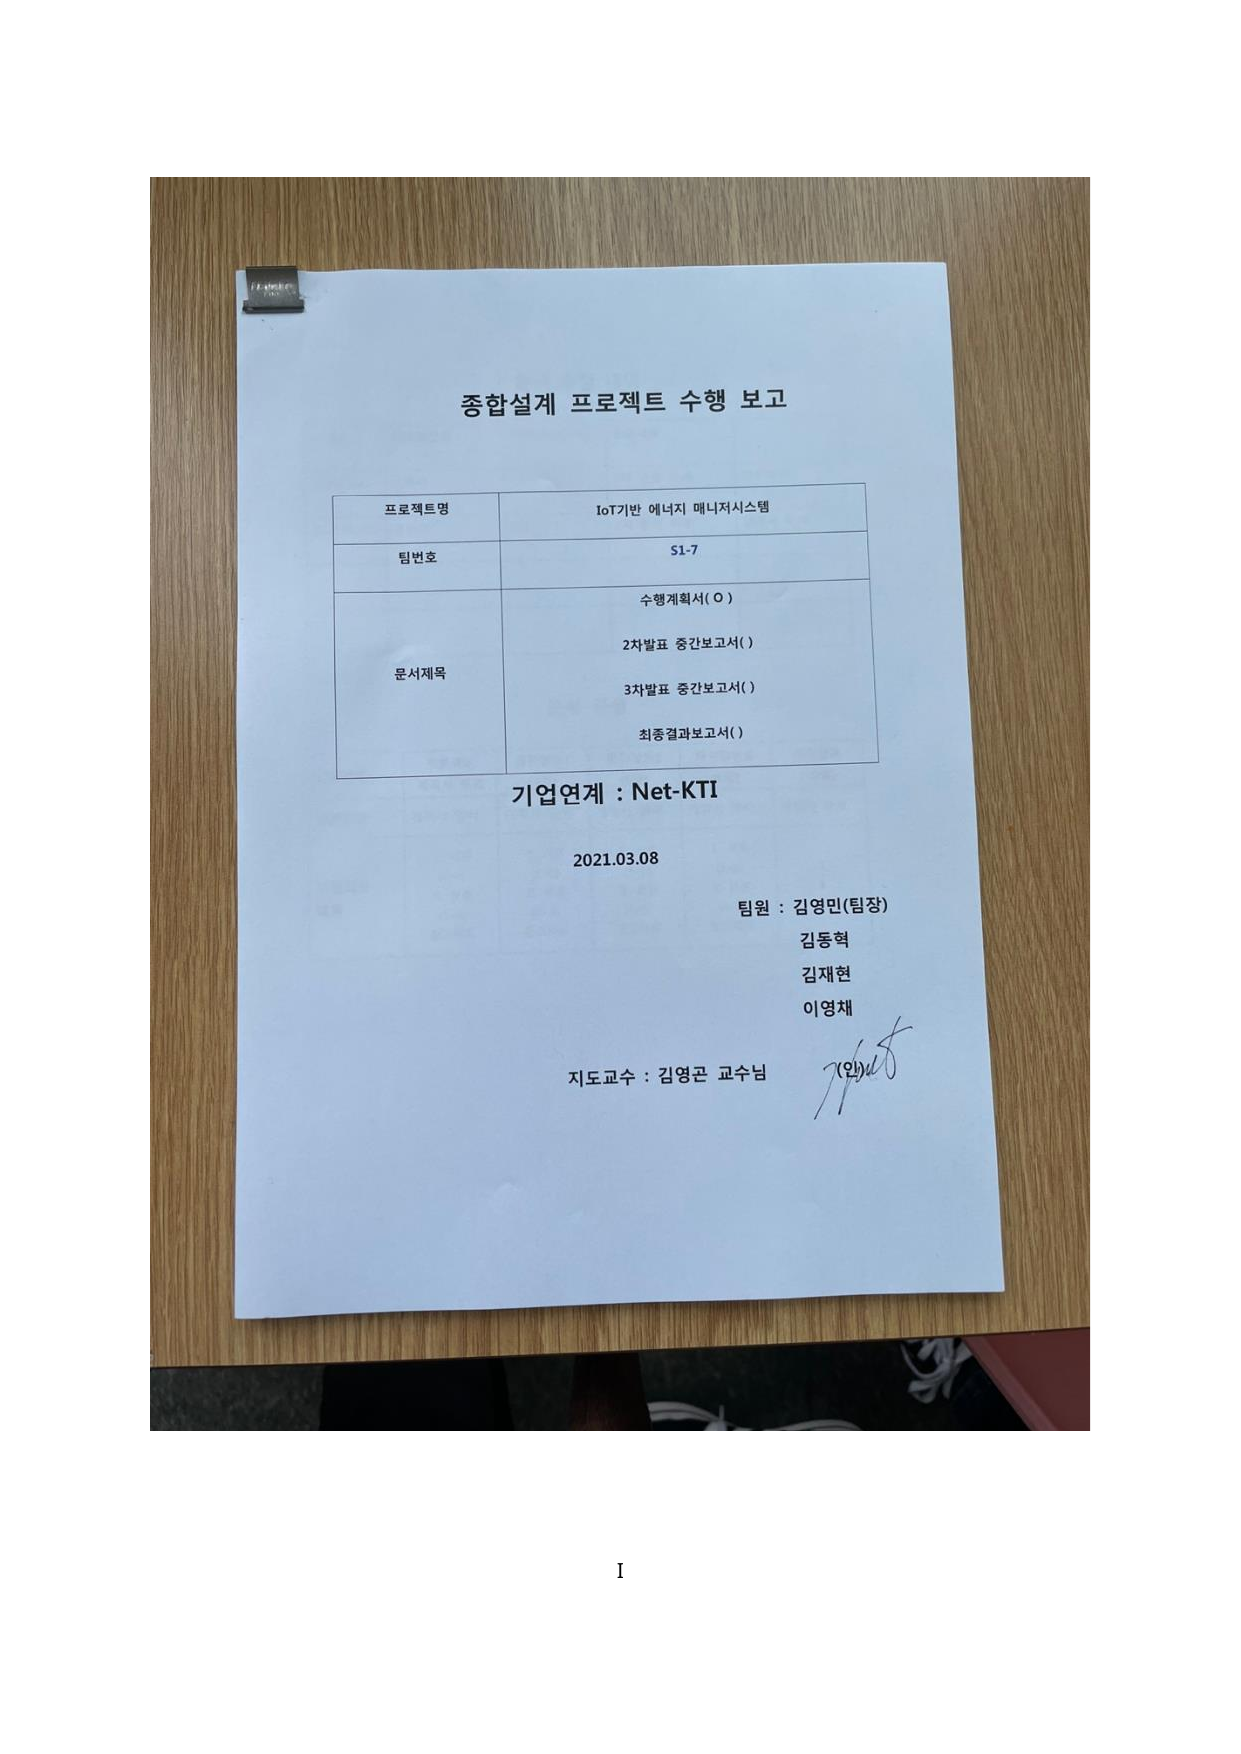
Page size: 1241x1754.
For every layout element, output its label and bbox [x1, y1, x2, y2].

picture [150, 177, 1091, 1431]
